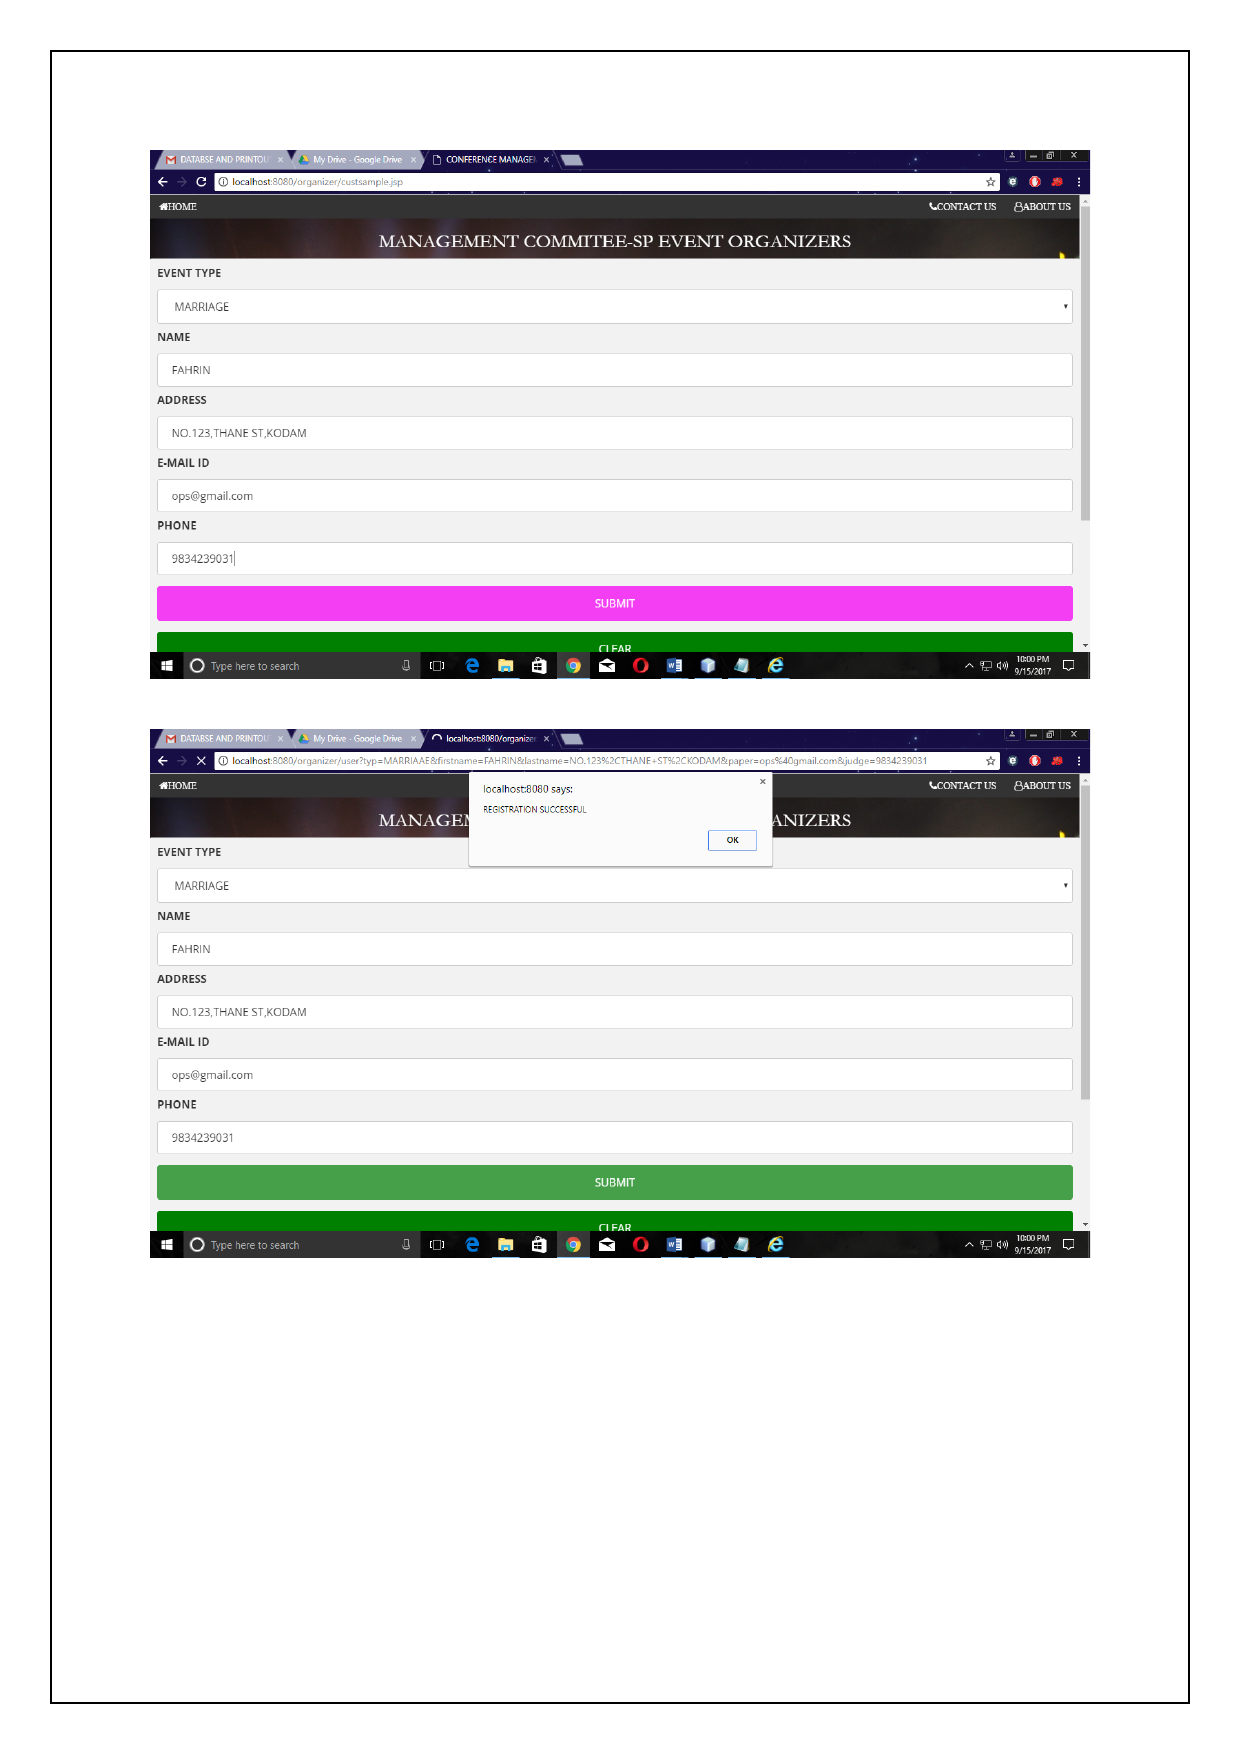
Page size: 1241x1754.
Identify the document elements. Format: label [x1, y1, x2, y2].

picture [150, 729, 1091, 1258]
picture [150, 150, 1091, 679]
